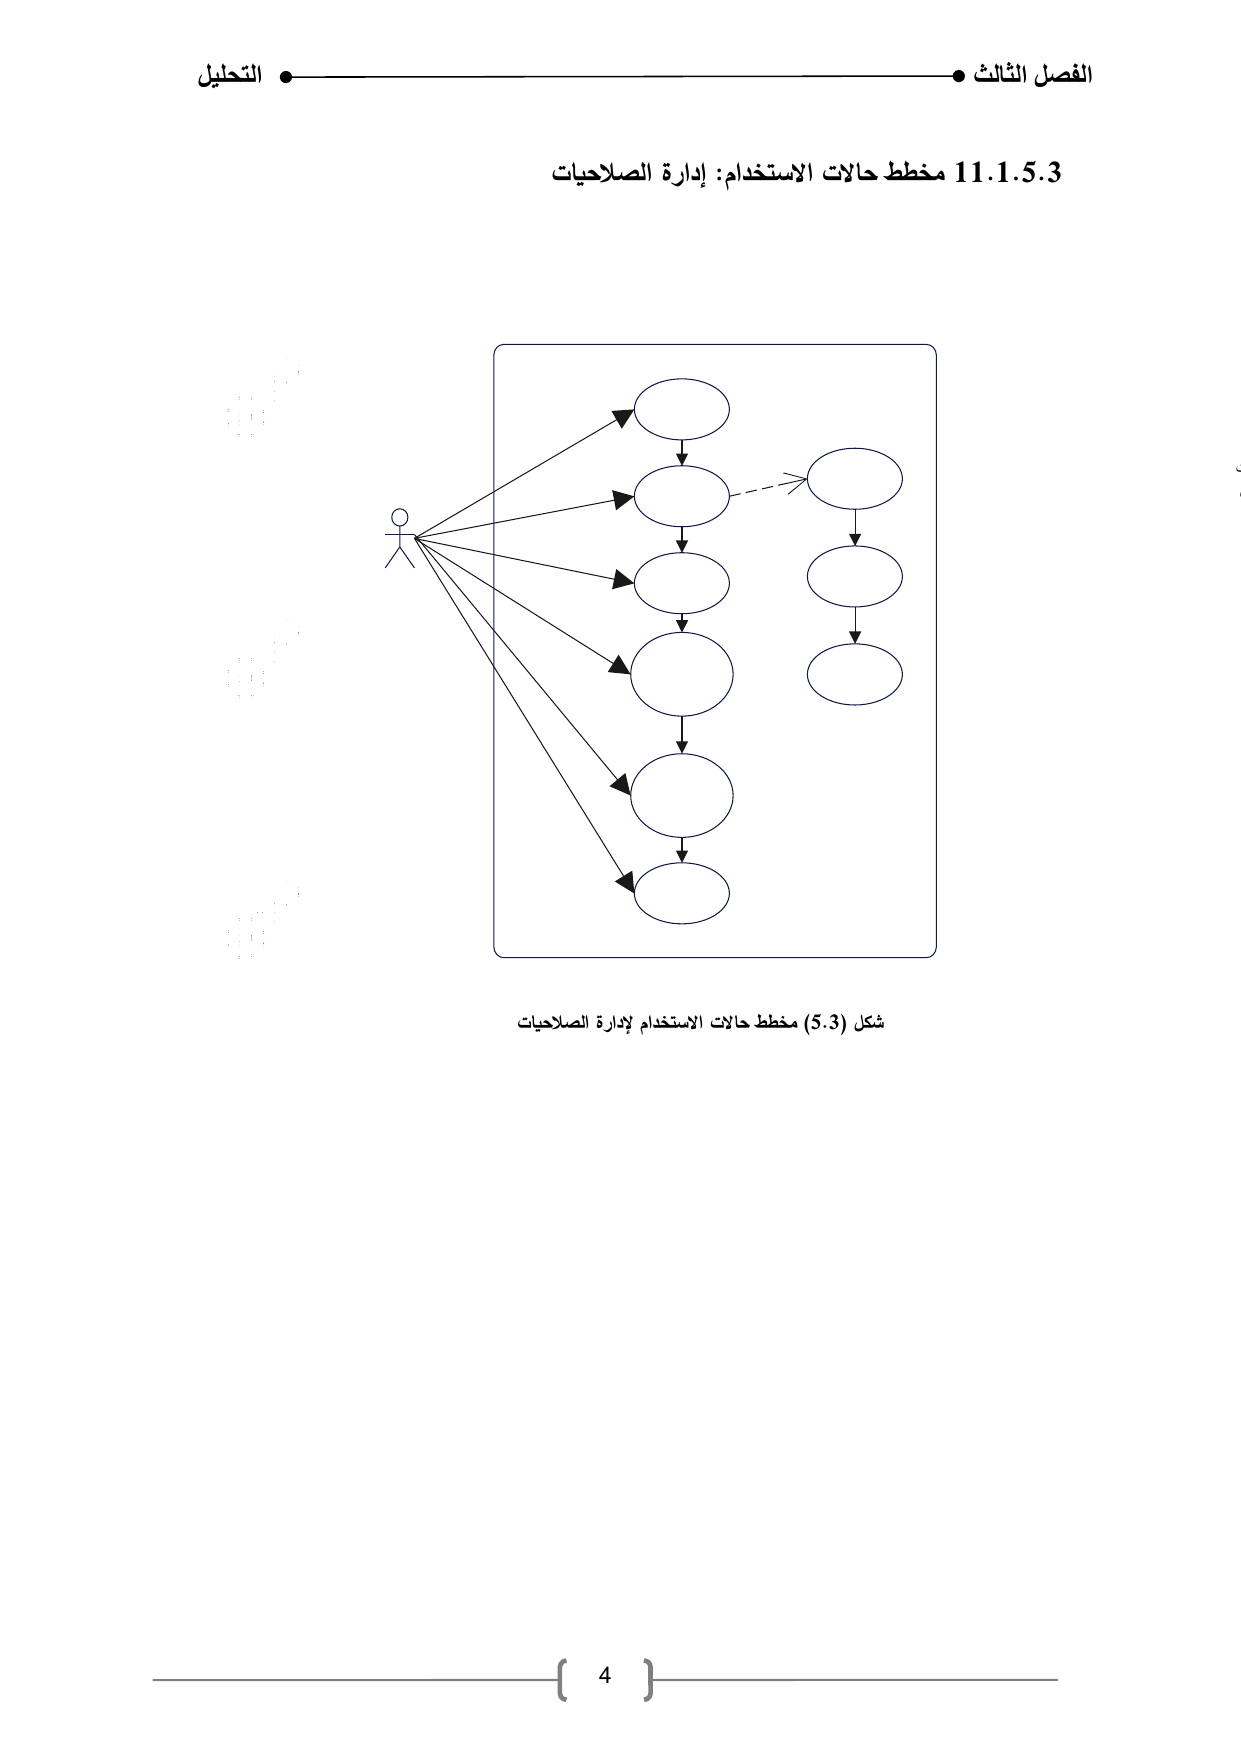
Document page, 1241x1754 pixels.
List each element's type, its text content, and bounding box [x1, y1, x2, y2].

text 11.1.5.3 مخطط حالات الاستخدام: إدارة الصلاحيات [148, 148, 1063, 196]
